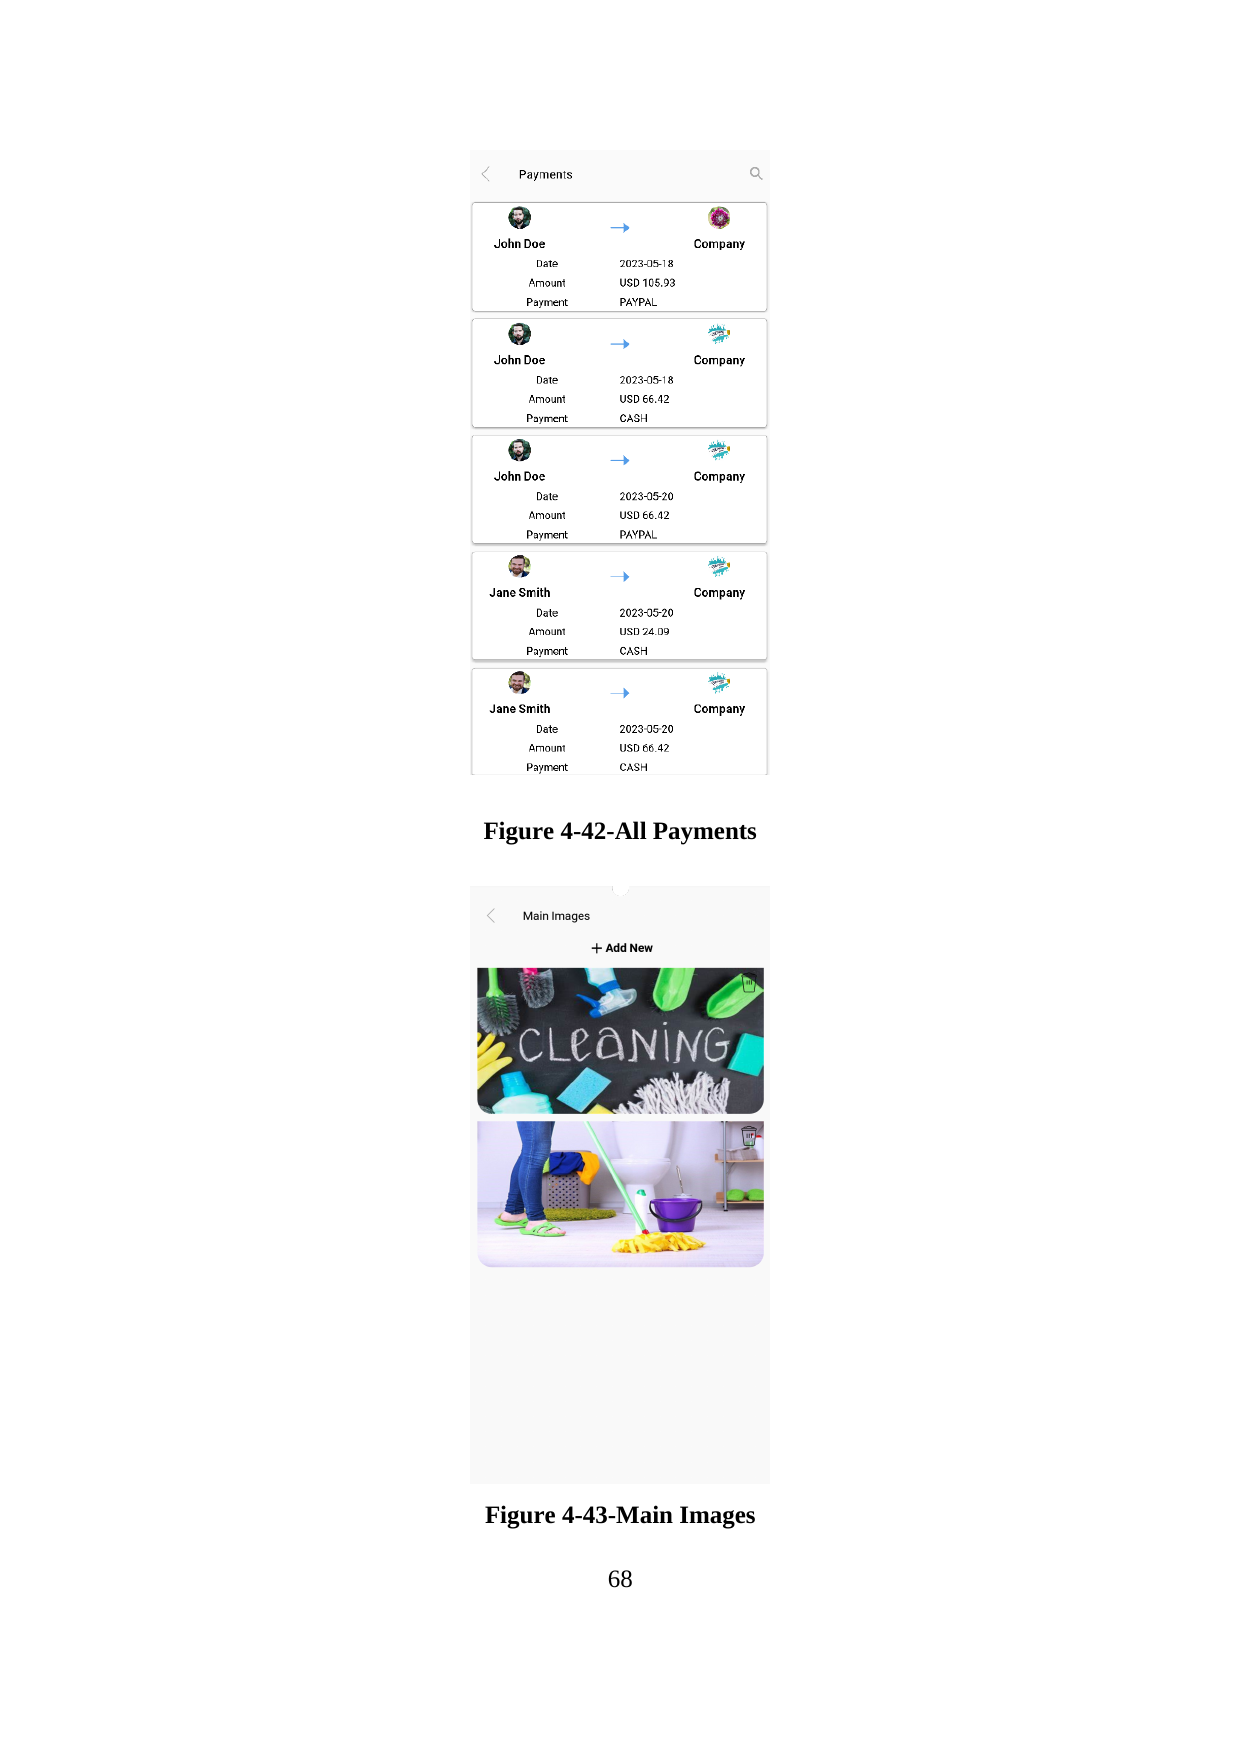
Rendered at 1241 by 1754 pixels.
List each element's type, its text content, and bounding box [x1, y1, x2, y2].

picture [470, 886, 770, 1484]
picture [470, 150, 770, 775]
